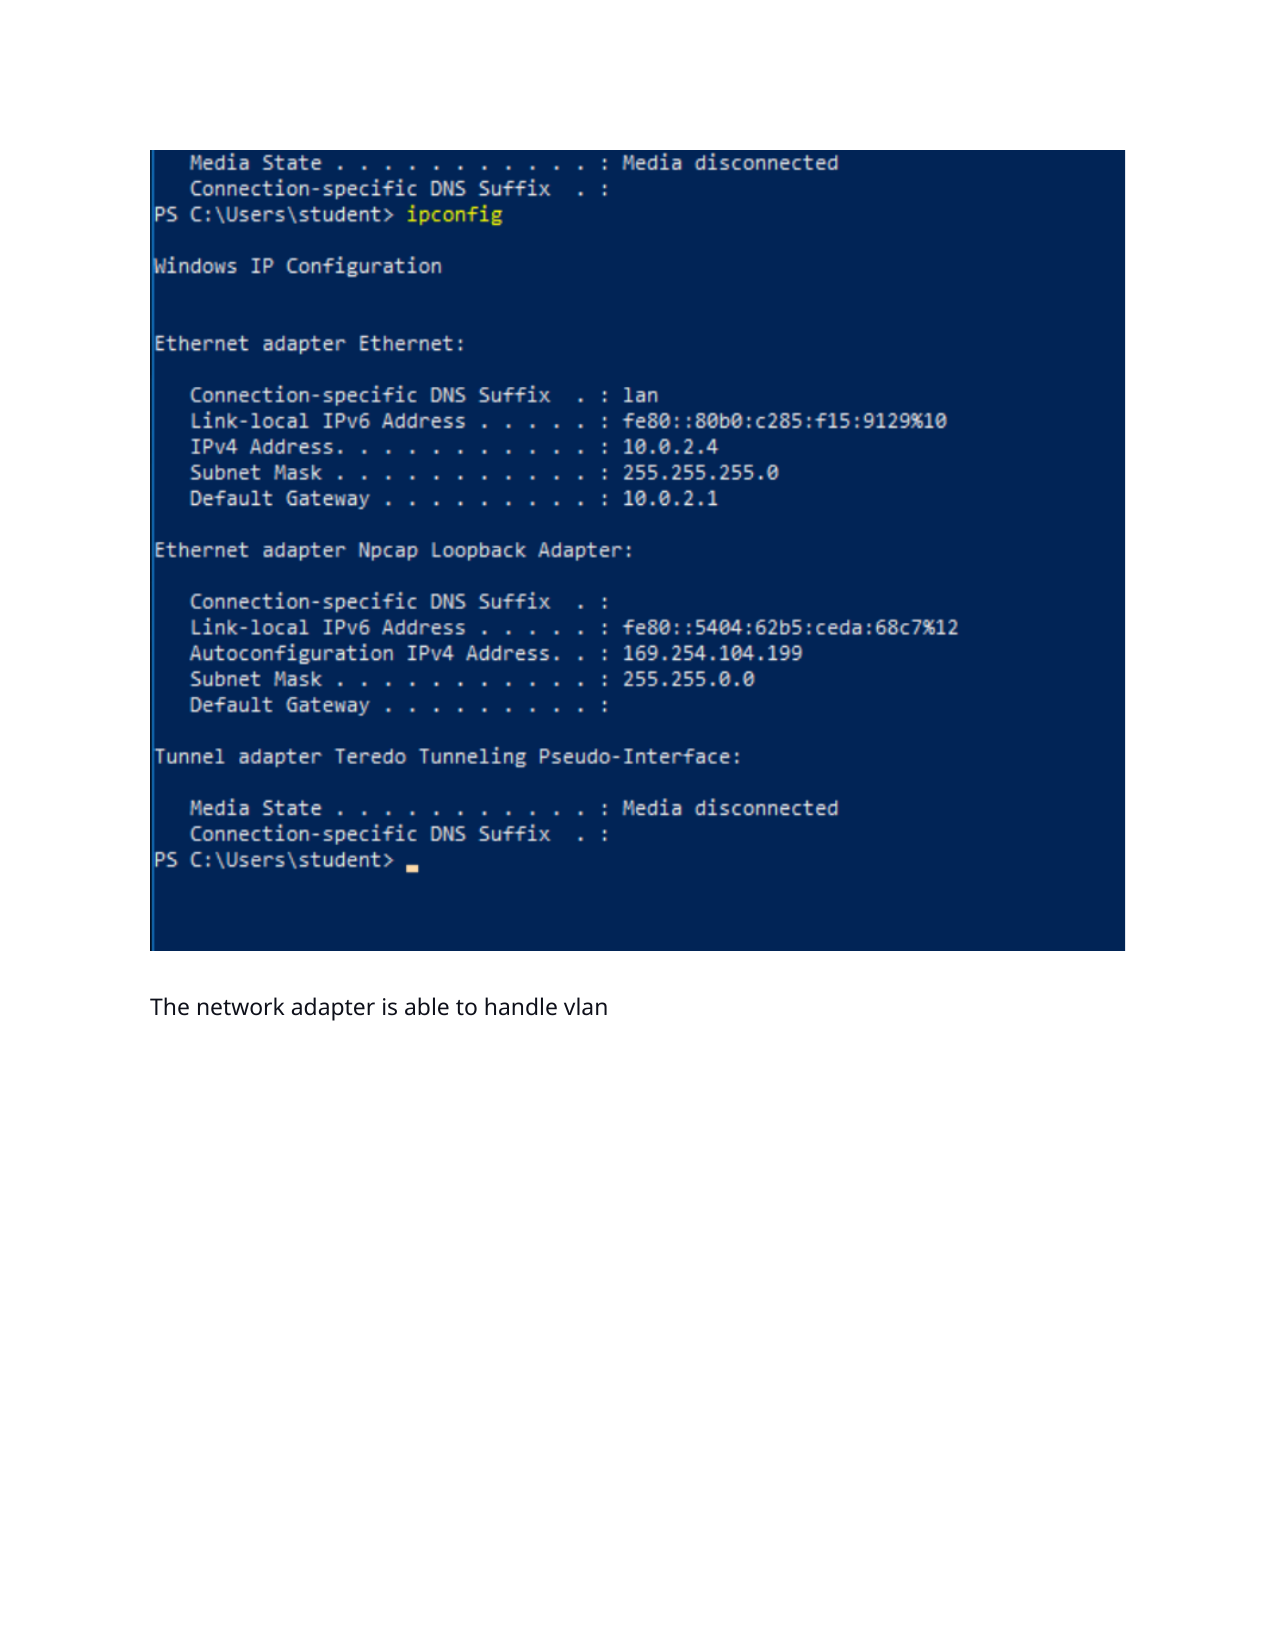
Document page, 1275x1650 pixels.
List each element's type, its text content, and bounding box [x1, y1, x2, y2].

picture [150, 150, 1125, 951]
text The network adapter is able to handle vlan [150, 991, 1125, 1022]
